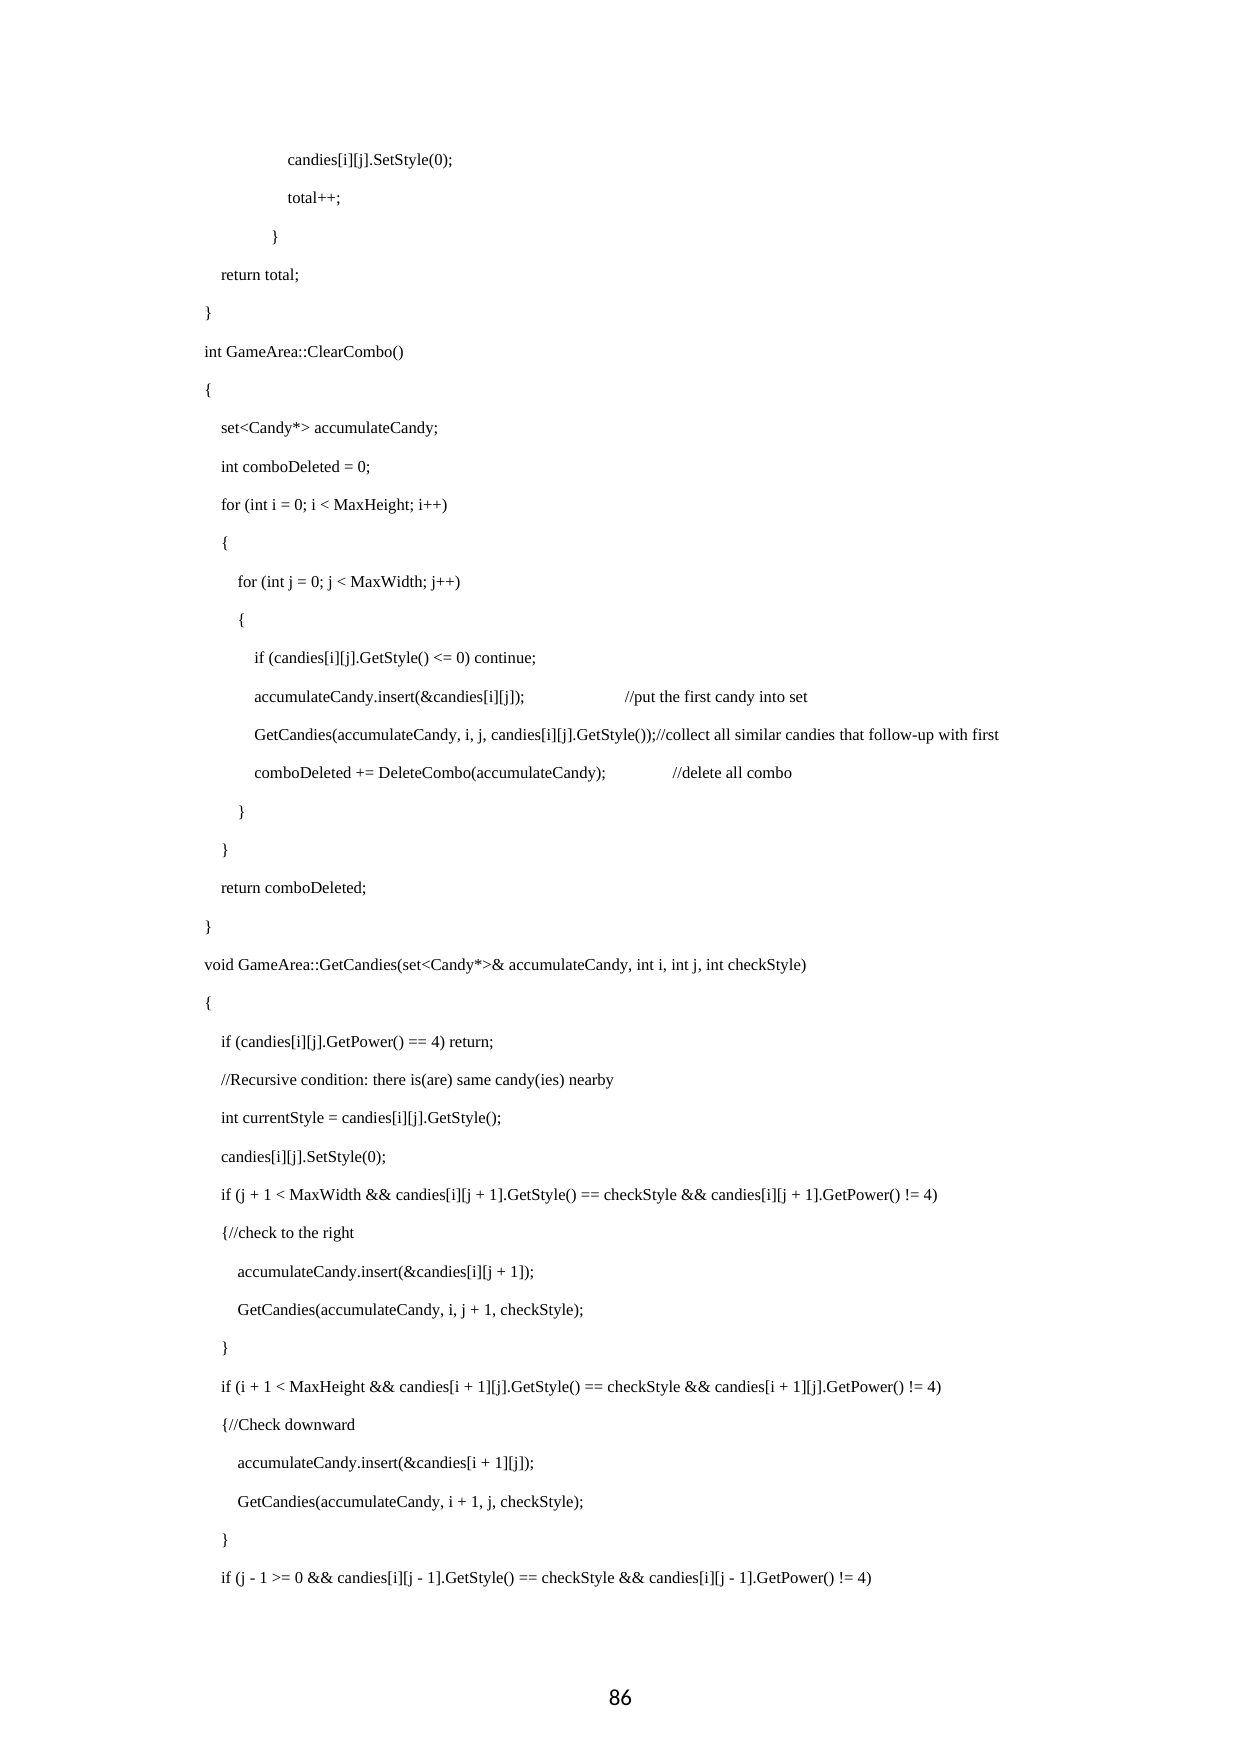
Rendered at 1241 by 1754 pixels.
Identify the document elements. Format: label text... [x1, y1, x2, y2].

list } [187, 1338, 1053, 1357]
list } [187, 303, 1053, 322]
list void GameArea::GetCandies(set<Candy*>& accumulateCandy, int i, int j, int checkStyle) [187, 955, 1053, 974]
list if (j - 1 >= 0 && candies[i][j - 1].GetStyle() == checkStyle && candies[i][j - 1].GetPower() != 4) [187, 1568, 1053, 1587]
list GetCandies(accumulateCandy, i, j, candies[i][j].GetStyle());//collect all similar candies that follow-up with first [187, 725, 1053, 744]
list if (candies[i][j].GetStyle() <= 0) continue; [187, 648, 1053, 667]
list int currentStyle = candies[i][j].GetStyle(); [187, 1108, 1053, 1127]
list } [187, 917, 1053, 936]
list if (j + 1 < MaxWidth && candies[i][j + 1].GetStyle() == checkStyle && candies[i][j + 1].GetPower() != 4) [187, 1185, 1053, 1204]
list } [187, 802, 1053, 821]
list for (int j = 0; j < MaxWidth; j++) [187, 572, 1053, 591]
list candies[i][j].SetStyle(0); [187, 1147, 1053, 1166]
list if (candies[i][j].GetPower() == 4) return; [187, 1032, 1053, 1051]
list candies[i][j].SetStyle(0); [187, 150, 1053, 169]
list } [187, 227, 1053, 246]
list { [187, 610, 1053, 629]
list int GameArea::ClearCombo() [187, 342, 1053, 361]
list accumulateCandy.insert(&candies[i][j]); //put the first candy into set [187, 687, 1053, 706]
list return comboDeleted; [187, 878, 1053, 897]
list return total; [187, 265, 1053, 284]
list { [187, 533, 1053, 552]
list accumulateCandy.insert(&candies[i][j + 1]); [187, 1262, 1053, 1281]
list if (i + 1 < MaxHeight && candies[i + 1][j].GetStyle() == checkStyle && candies[i + 1][j].GetPower() != 4) [187, 1377, 1053, 1396]
list for (int i = 0; i < MaxHeight; i++) [187, 495, 1053, 514]
list total++; [187, 188, 1053, 207]
list //Recursive condition: there is(are) same candy(ies) nearby [187, 1070, 1053, 1089]
list { [187, 993, 1053, 1012]
list GetCandies(accumulateCandy, i + 1, j, checkStyle); [187, 1492, 1053, 1511]
list comboDeleted += DeleteCombo(accumulateCandy); //delete all combo [187, 763, 1053, 782]
list } [187, 840, 1053, 859]
list {//Check downward [187, 1415, 1053, 1434]
list { [187, 380, 1053, 399]
list } [187, 1530, 1053, 1549]
list int comboDeleted = 0; [187, 457, 1053, 476]
list {//check to the right [187, 1223, 1053, 1242]
list set<Candy*> accumulateCandy; [187, 418, 1053, 437]
list accumulateCandy.insert(&candies[i + 1][j]); [187, 1453, 1053, 1472]
list GetCandies(accumulateCandy, i, j + 1, checkStyle); [187, 1300, 1053, 1319]
